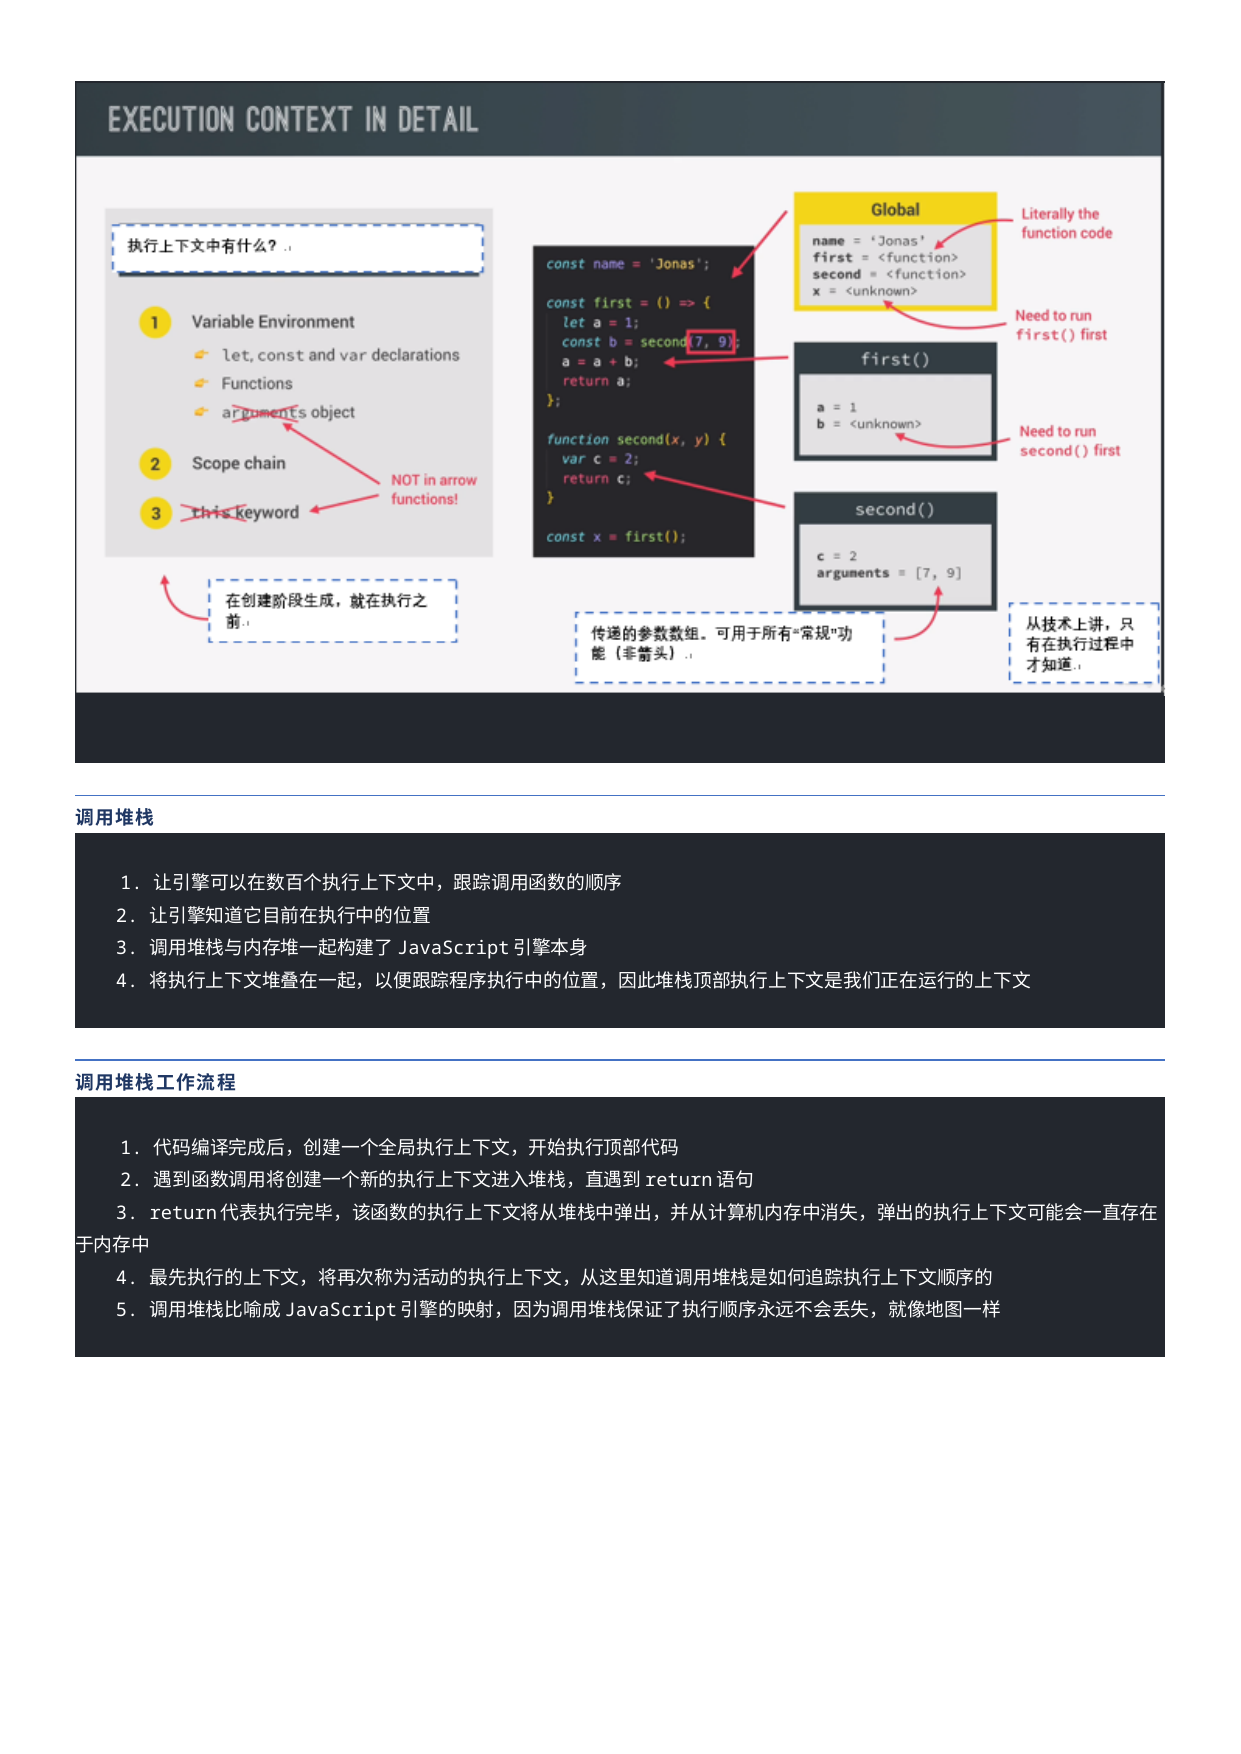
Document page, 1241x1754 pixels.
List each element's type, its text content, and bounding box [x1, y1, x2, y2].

text 2. 让引擎知道它目前在执行中的位置 [75, 898, 1165, 930]
picture [75, 83, 1166, 696]
text 1. 代码编译完成后，创建一个全局执行上下文，开始执行顶部代码 [75, 1130, 1165, 1162]
text 1. 让引擎可以在数百个执行上下文中，跟踪调用函数的顺序 [75, 865, 1165, 898]
text 3. return代表执行完毕，该函数的执行上下文将从堆栈中弹出，并从计算机内存中消失，弹出的执行上下文可能会一直存在于内存中 [75, 1195, 1165, 1260]
text 2. 遇到函数调用将创建一个新的执行上下文进入堆栈，直遇到return语句 [75, 1162, 1165, 1195]
subtitle 调用堆栈 [75, 796, 1165, 833]
text 4. 将执行上下文堆叠在一起，以便跟踪程序执行中的位置，因此堆栈顶部执行上下文是我们正在运行的上下文 [75, 963, 1165, 995]
subtitle 调用堆栈工作流程 [75, 1061, 1165, 1097]
text 5. 调用堆栈比喻成JavaScript引擎的映射，因为调用堆栈保证了执行顺序永远不会丢失，就像地图一样 [75, 1292, 1165, 1325]
text 3. 调用堆栈与内存堆一起构建了JavaScript引擎本身 [75, 930, 1165, 963]
text 4. 最先执行的上下文，将再次称为活动的执行上下文，从这里知道调用堆栈是如何追踪执行上下文顺序的 [75, 1260, 1165, 1292]
